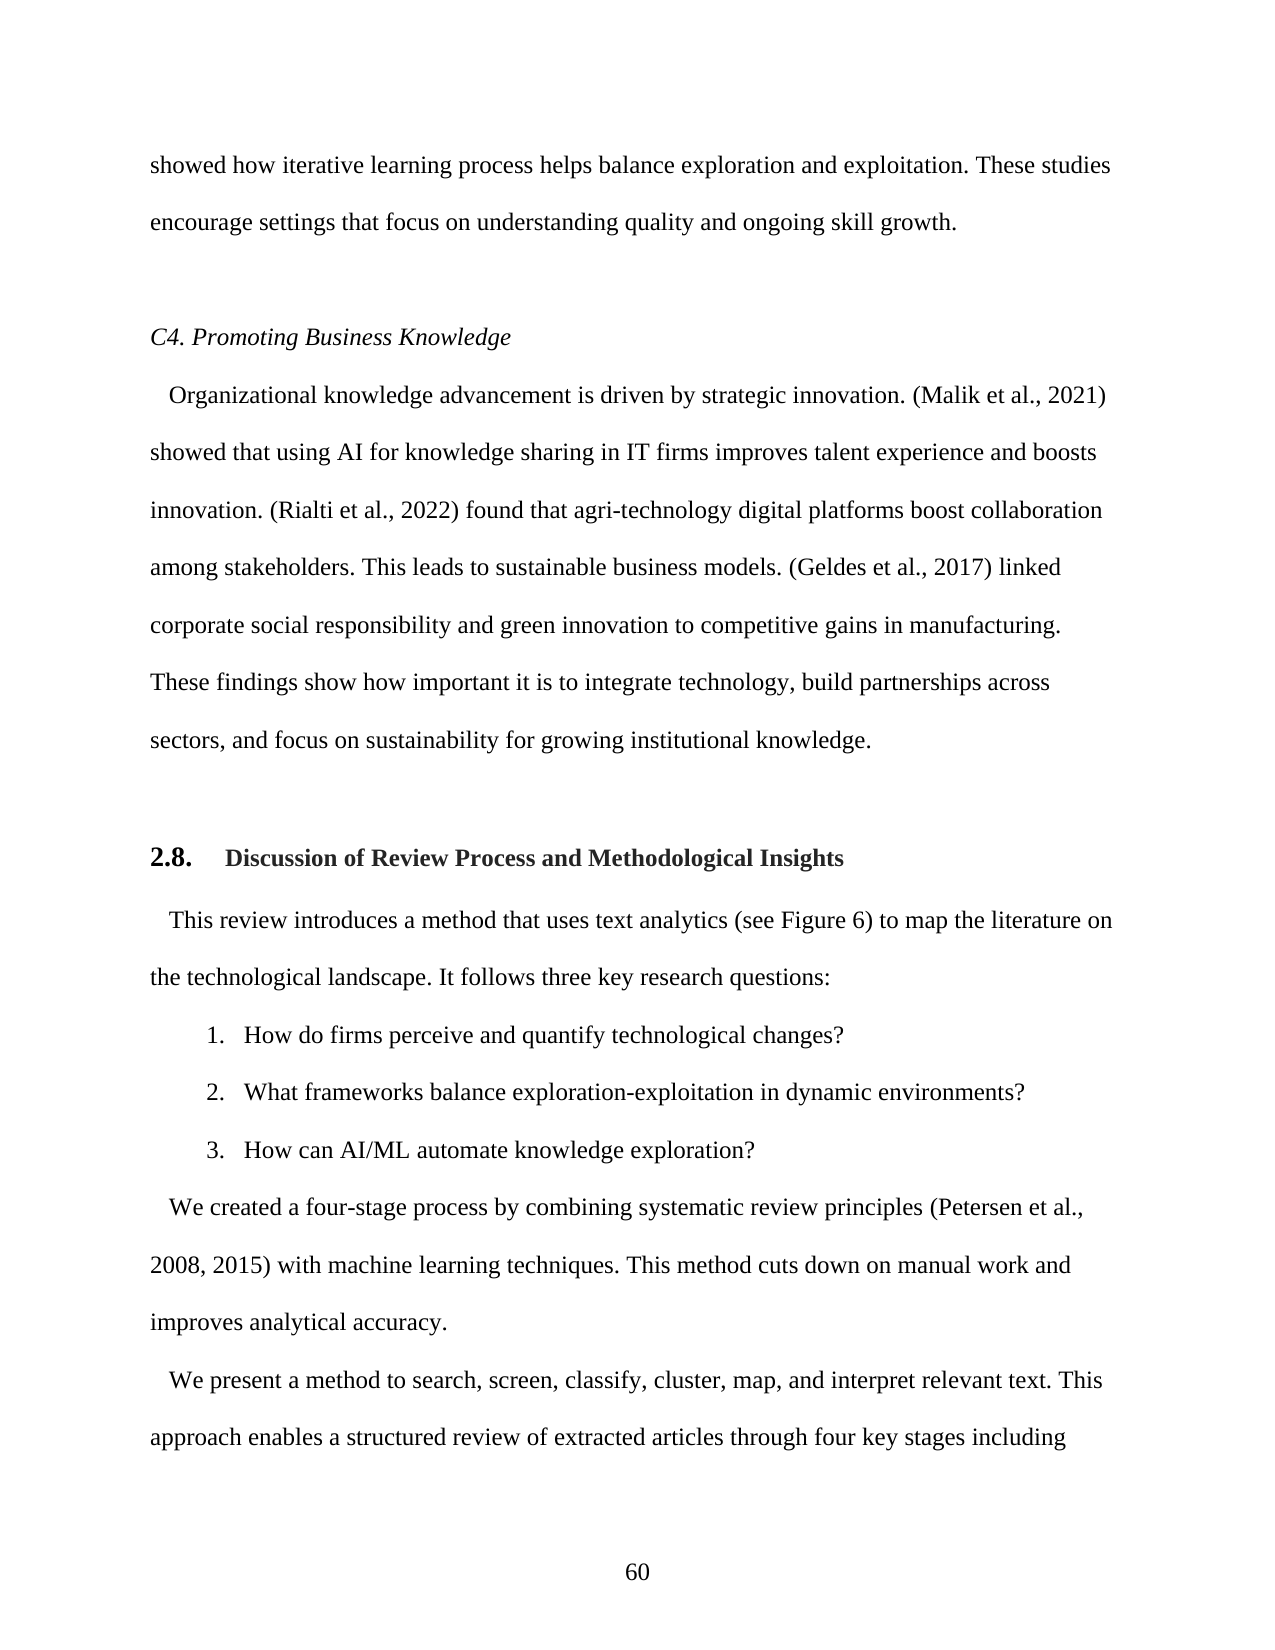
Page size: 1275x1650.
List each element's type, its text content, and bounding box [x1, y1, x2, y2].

text C4. Promoting Business Knowledge [150, 322, 1125, 351]
list How do firms perceive and quantify technological changes? [206, 1020, 1125, 1048]
list How can AI/ML automate knowledge exploration? [206, 1135, 1125, 1163]
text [150, 150, 1125, 236]
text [150, 1365, 1125, 1451]
subtitle Discussion of Review Process and Methodological Insights [150, 840, 1125, 872]
text This review introduces a method that uses text analytics (see Figure 6) to map the literature on the technological landscape. It follows three key research questions: [150, 905, 1125, 991]
text Organizational knowledge advancement is driven by strategic innovation. (Malik et al., 2021) showed that using AI for knowledge sharing in IT firms improves talent experience and boosts innovation. (Rialti et al., 2022) found that agri-technology digital platforms boost collaboration among stakeholders. This leads to sustainable business models. (Geldes et al., 2017) linked corporate social responsibility and green innovation to competitive gains in manufacturing. These findings show how important it is to integrate technology, build partnerships across sectors, and focus on sustainability for growing institutional knowledge. [150, 380, 1125, 754]
list What frameworks balance exploration-exploitation in dynamic environments? [206, 1077, 1125, 1106]
text We created a four-stage process by combining systematic review principles (Petersen et al., 2008, 2015) with machine learning techniques. This method cuts down on manual work and improves analytical accuracy. [150, 1192, 1125, 1336]
